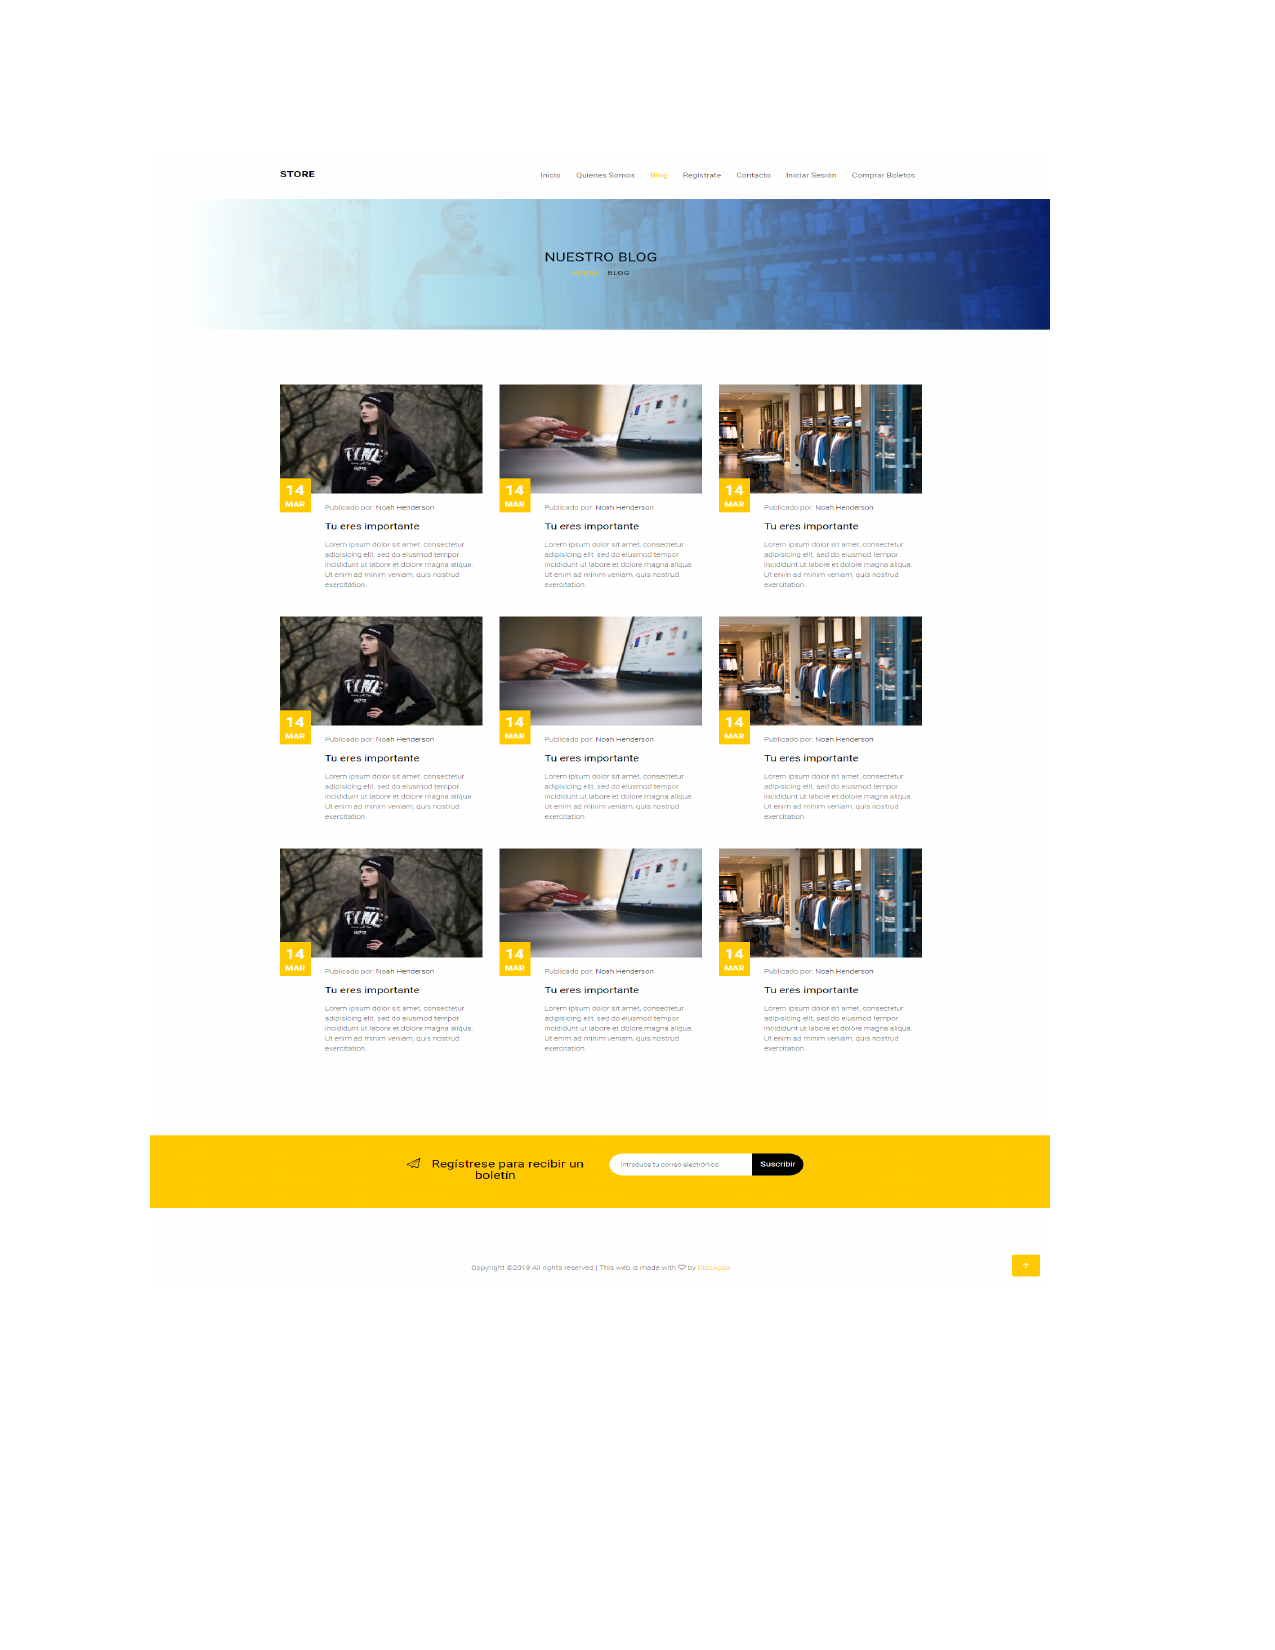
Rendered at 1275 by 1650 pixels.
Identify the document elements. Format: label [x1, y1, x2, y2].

picture [150, 150, 1050, 1285]
